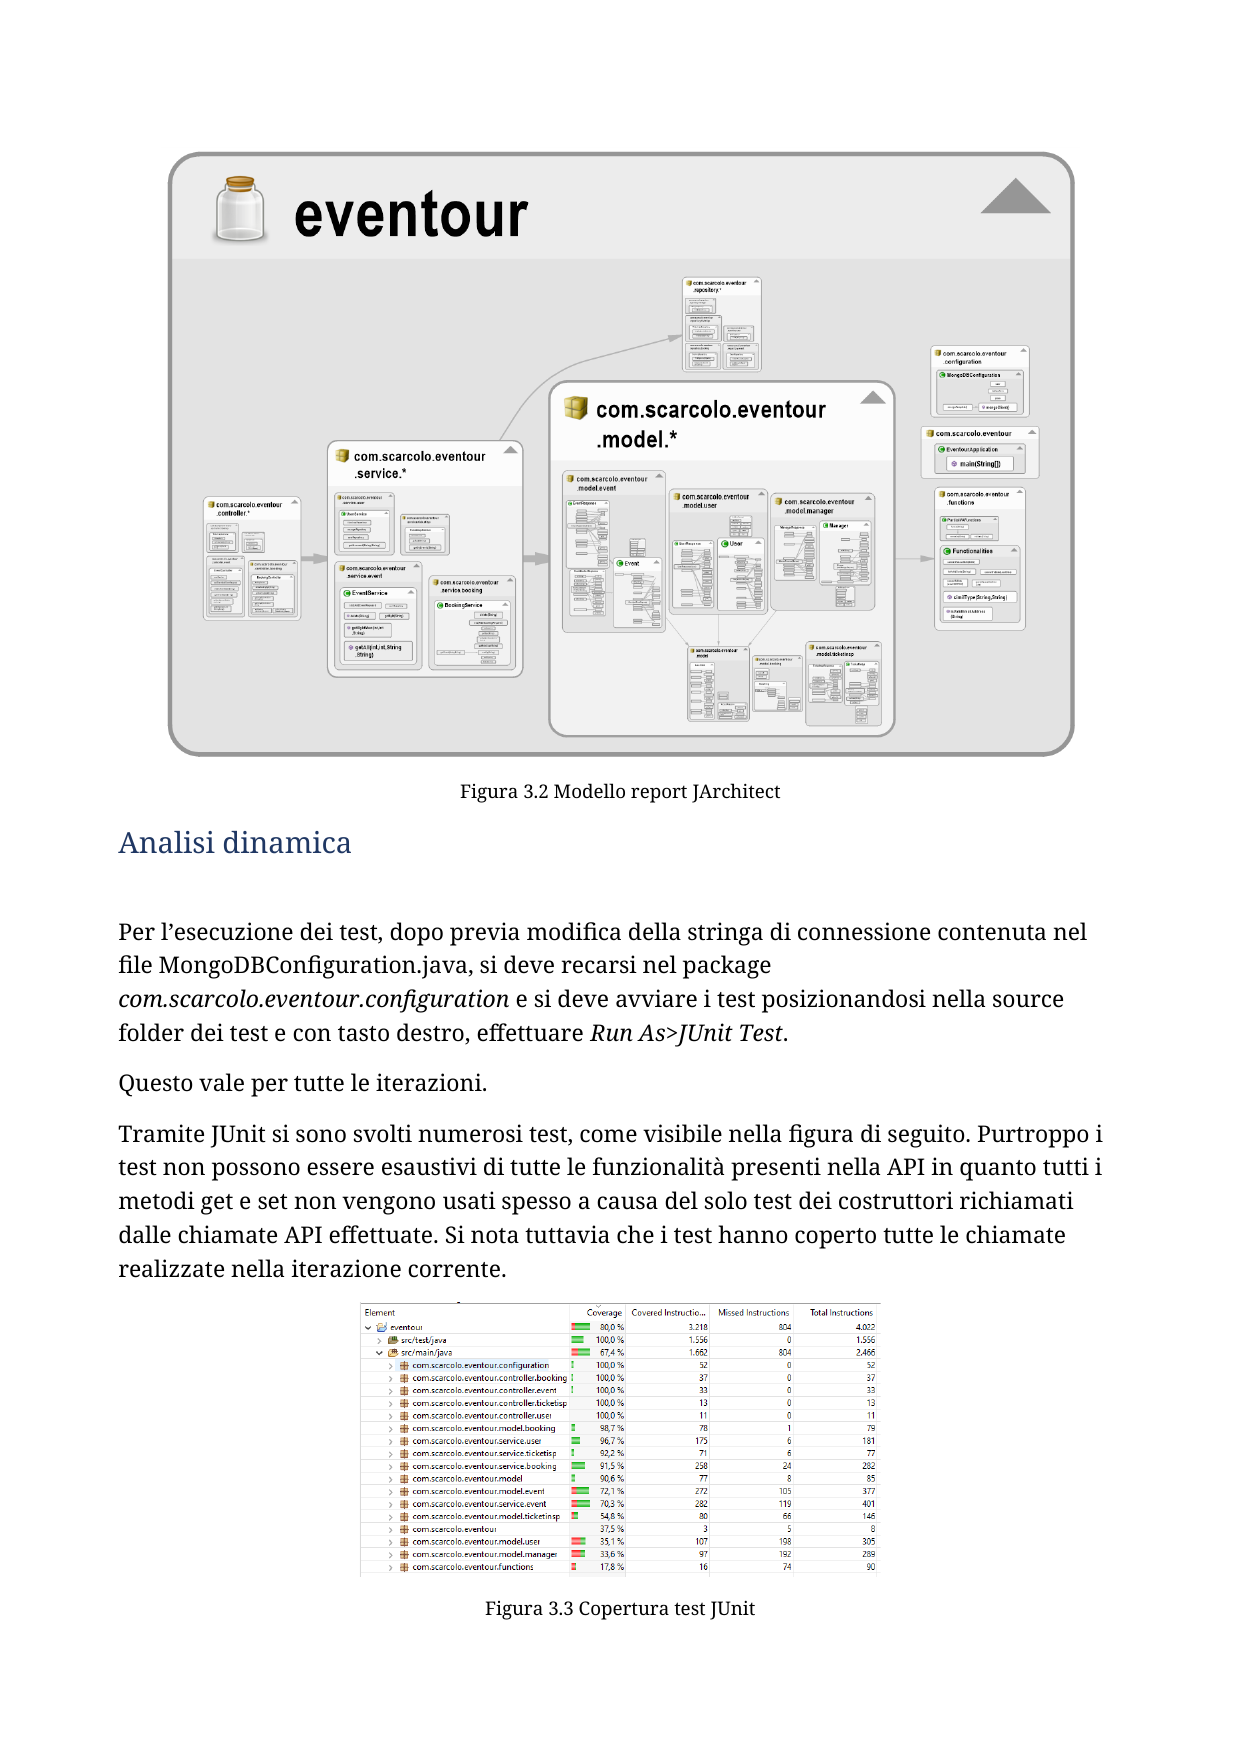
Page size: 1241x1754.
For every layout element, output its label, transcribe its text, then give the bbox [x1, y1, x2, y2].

picture [160, 147, 1080, 760]
text Questo vale per tutte le iterazioni. [118, 1067, 1122, 1098]
subtitle Analisi dinamica [118, 822, 1122, 862]
text Tramite JUnit si sono svolti numerosi test, come visibile nella figura di seguito. Purtroppo i test non possono essere esaustivi di tutte le funzionalità presenti nella API in quanto tutti i metodi get e set non vengono usati spesso a causa del solo test dei costruttori richiamati dalle chiamate API effettuate. Si nota tuttavia che i test hanno coperto tutte le chiamate realizzate nella iterazione corrente. [118, 1117, 1122, 1284]
text Figura 3.3 Copertura test JUnit [118, 1595, 1122, 1621]
text Per l’esecuzione dei test, dopo previa modifica della stringa di connessione contenuta nel file MongoDBConfiguration.java, si deve recarsi nel package com.scarcolo.eventour.configuration e si deve avviare i test posizionandosi nella source folder dei test e con tasto destro, effettuare Run As>JUnit Test. [118, 915, 1122, 1048]
picture [359, 1302, 881, 1577]
text Figura 3.2 Modello report JArchitect [118, 778, 1122, 803]
